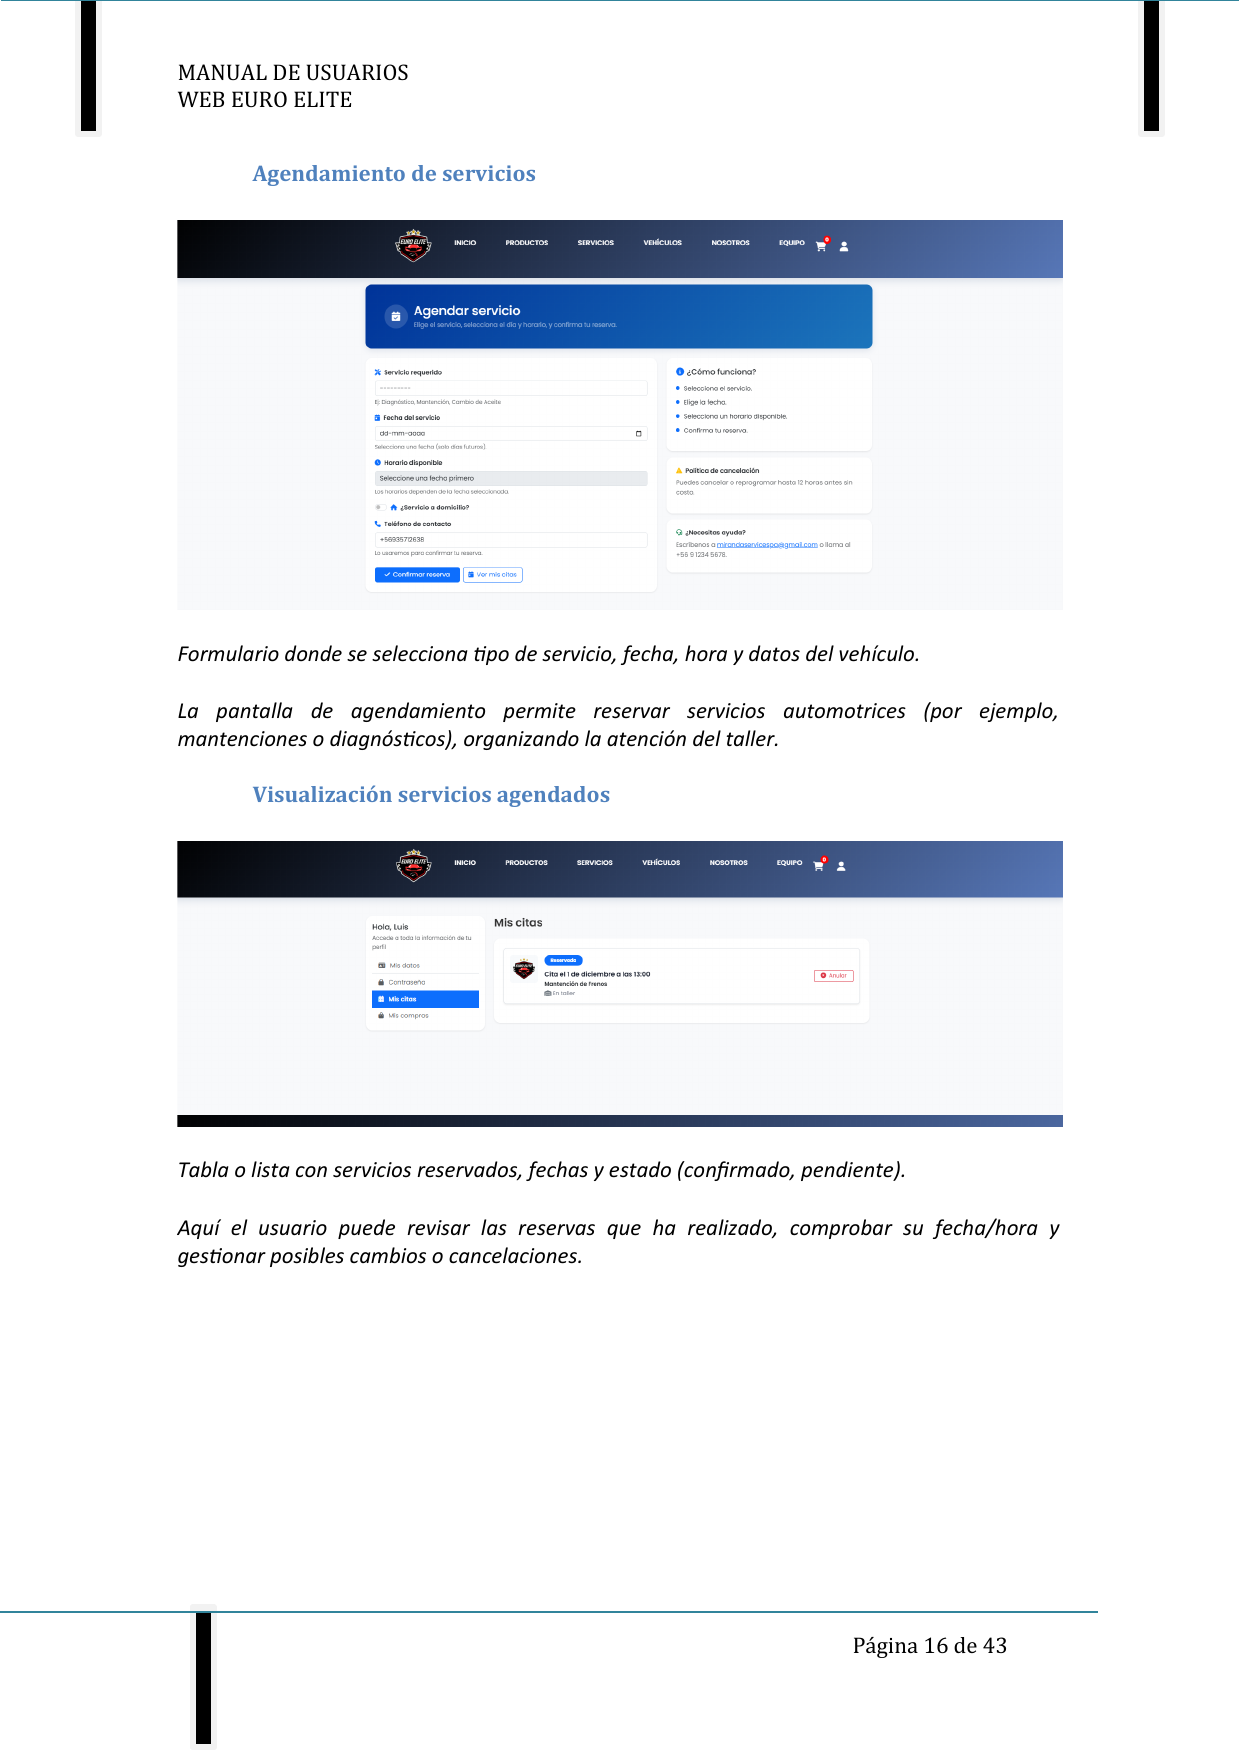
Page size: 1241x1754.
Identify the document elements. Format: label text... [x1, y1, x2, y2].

text Aquí el usuario puede revisar las reservas que ha realizado, comprobar su fecha/hora y gestionar posibles cambios o cancelaciones. [177, 1213, 1063, 1269]
text Formulario donde se selecciona tipo de servicio, fecha, hora y datos del vehículo. [177, 639, 1063, 667]
text La pantalla de agendamiento permite reservar servicios automotrices (por ejemplo, mantenciones o diagnósticos), organizando la atención del taller. [177, 696, 1063, 752]
picture [177, 220, 1063, 610]
subtitle Visualización servicios agendados [214, 781, 1063, 808]
picture [177, 841, 1063, 1127]
text Tabla o lista con servicios reservados, fechas y estado (confirmado, pendiente). [177, 1156, 1063, 1184]
subtitle Agendamiento de servicios [214, 160, 1063, 187]
